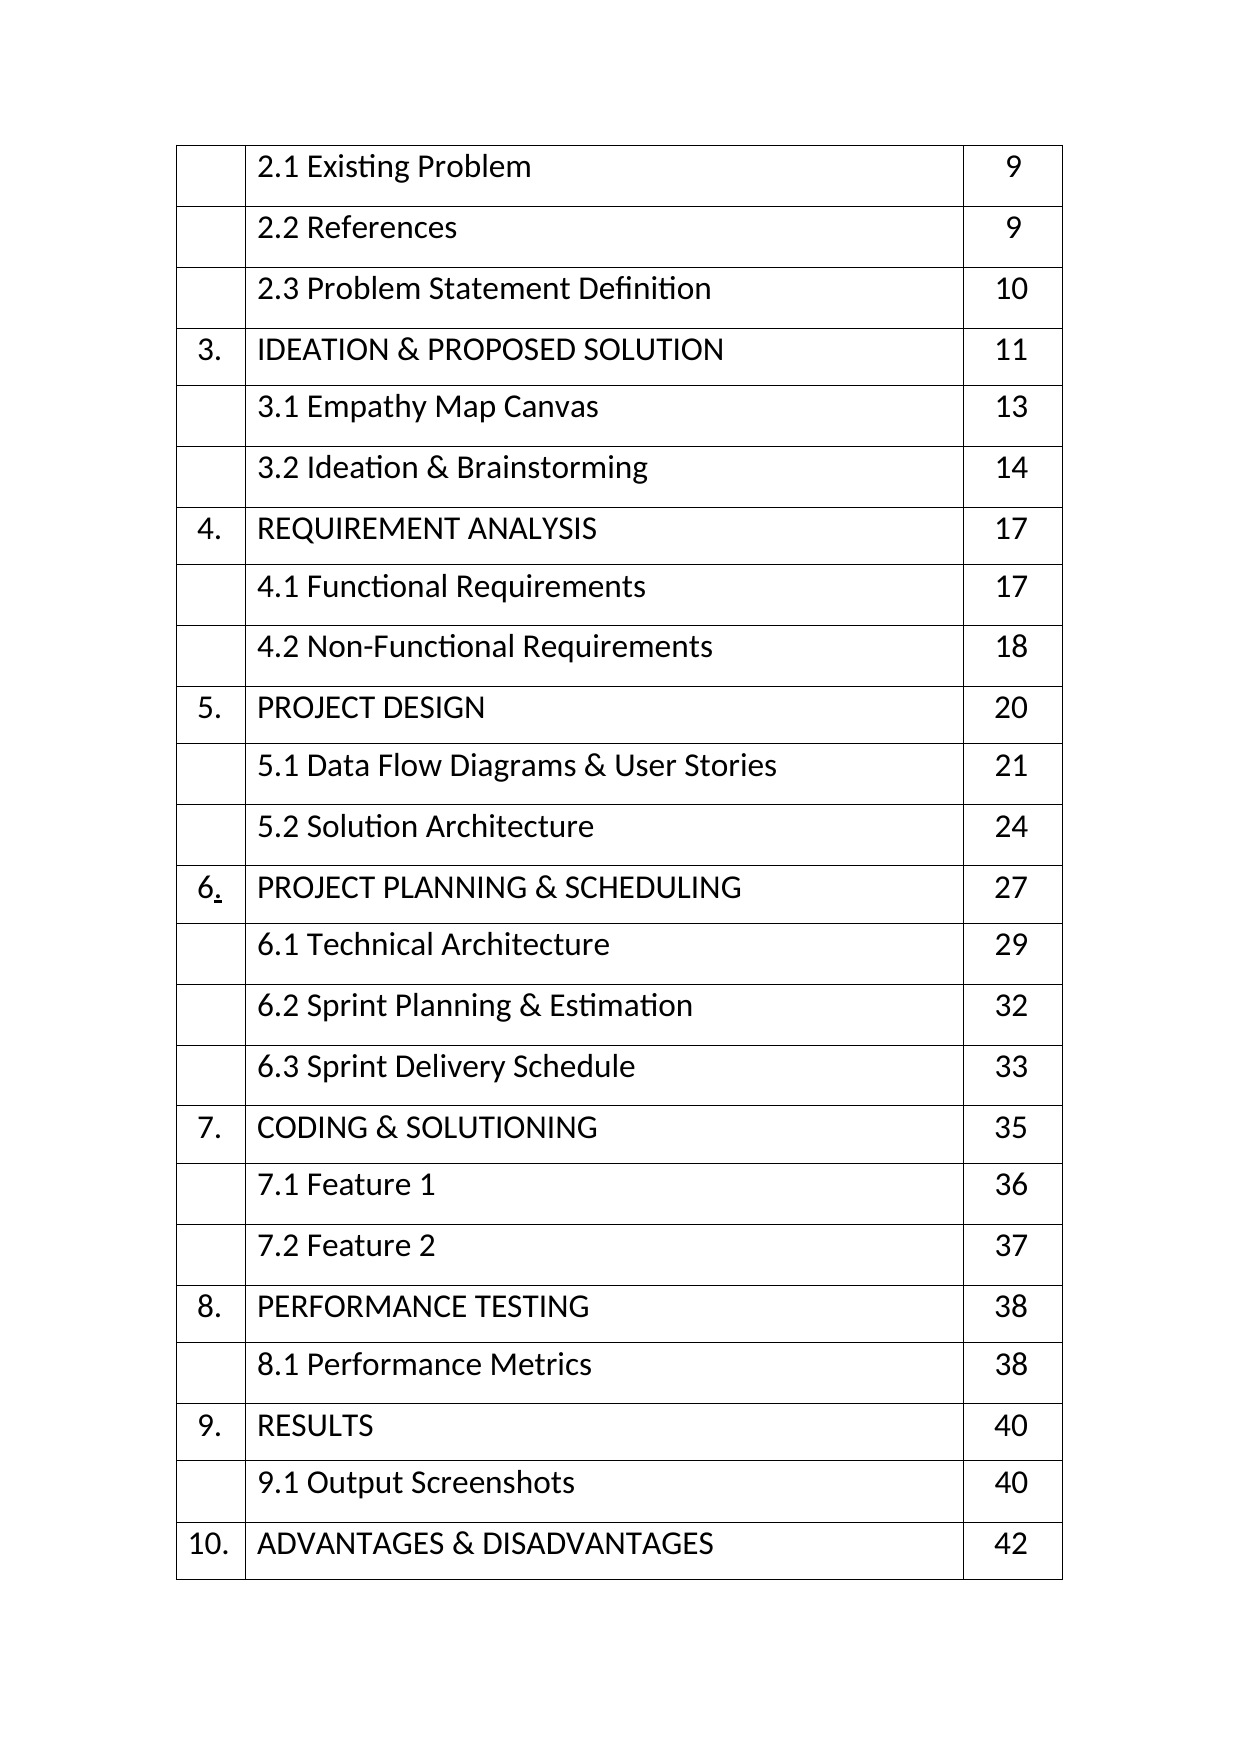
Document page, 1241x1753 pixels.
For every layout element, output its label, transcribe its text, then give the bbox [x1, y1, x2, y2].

table_cell [177, 447, 245, 507]
table_cell 4.2 Non-Functional Requirements [246, 626, 963, 686]
table_cell 17 [964, 508, 1062, 564]
table_cell 27 [964, 866, 1062, 923]
table_cell [177, 985, 245, 1044]
table_cell 6.3 Sprint Delivery Schedule [246, 1046, 963, 1105]
table_cell [177, 744, 245, 804]
table_cell [177, 924, 245, 983]
table_cell 33 [964, 1046, 1062, 1105]
table_cell CODING & SOLUTIONING [246, 1106, 963, 1163]
table_cell 20 [964, 687, 1062, 743]
table_cell ADVANTAGES & DISADVANTAGES [246, 1523, 963, 1579]
table_cell PROJECT DESIGN [246, 687, 963, 743]
table_cell 18 [964, 626, 1062, 686]
table_cell 2.1 Existing Problem [246, 146, 963, 206]
table_cell 3.1 Empathy Map Canvas [246, 386, 963, 446]
table_cell 13 [964, 386, 1062, 446]
table_cell 32 [964, 985, 1062, 1044]
table_cell 24 [964, 805, 1062, 865]
table_cell 37 [964, 1225, 1062, 1285]
table_cell 11 [964, 329, 1062, 385]
table_cell 3. [177, 329, 245, 385]
table_cell 10. [177, 1523, 245, 1579]
table_cell 5.2 Solution Architecture [246, 805, 963, 865]
table_cell [177, 146, 245, 206]
table_cell [177, 386, 245, 446]
table_cell 21 [964, 744, 1062, 804]
table_cell 36 [964, 1164, 1062, 1224]
table_cell 17 [964, 565, 1062, 625]
table_cell 10 [964, 268, 1062, 327]
table_cell 6.1 Technical Architecture [246, 924, 963, 983]
table_cell 7. [177, 1106, 245, 1163]
table_cell 2.3 Problem Statement Definition [246, 268, 963, 327]
table_cell 9.1 Output Screenshots [246, 1461, 963, 1521]
table_cell [177, 207, 245, 266]
table_cell [177, 268, 245, 327]
table_cell [177, 1046, 245, 1105]
table_cell 9 [964, 146, 1062, 206]
table_cell [177, 1164, 245, 1224]
table_cell 35 [964, 1106, 1062, 1163]
table_cell 8.1 Performance Metrics [246, 1343, 963, 1403]
table_cell 9. [177, 1404, 245, 1460]
table_cell 8. [177, 1286, 245, 1342]
table_cell 9 [964, 207, 1062, 266]
table_cell 38 [964, 1343, 1062, 1403]
table_cell 38 [964, 1286, 1062, 1342]
table_cell 4. [177, 508, 245, 564]
table_cell 5.1 Data Flow Diagrams & User Stories [246, 744, 963, 804]
table_cell 29 [964, 924, 1062, 983]
table_cell 2.2 References [246, 207, 963, 266]
table_cell [177, 1343, 245, 1403]
table_cell 5. [177, 687, 245, 743]
table_cell [177, 805, 245, 865]
table_cell IDEATION & PROPOSED SOLUTION [246, 329, 963, 385]
table_cell 40 [964, 1404, 1062, 1460]
table_cell 40 [964, 1461, 1062, 1521]
table_cell [177, 626, 245, 686]
table_cell 7.2 Feature 2 [246, 1225, 963, 1285]
table_cell REQUIREMENT ANALYSIS [246, 508, 963, 564]
table_cell [177, 1225, 245, 1285]
table_cell 6.2 Sprint Planning & Estimation [246, 985, 963, 1044]
table_cell 14 [964, 447, 1062, 507]
table_cell PROJECT PLANNING & SCHEDULING [246, 866, 963, 923]
table_cell 7.1 Feature 1 [246, 1164, 963, 1224]
table_cell RESULTS [246, 1404, 963, 1460]
table_cell 3.2 Ideation & Brainstorming [246, 447, 963, 507]
table_cell [177, 1461, 245, 1521]
table_cell [177, 565, 245, 625]
table_cell PERFORMANCE TESTING [246, 1286, 963, 1342]
table_cell 6. [177, 866, 245, 923]
table_cell 4.1 Functional Requirements [246, 565, 963, 625]
table_cell 42 [964, 1523, 1062, 1579]
